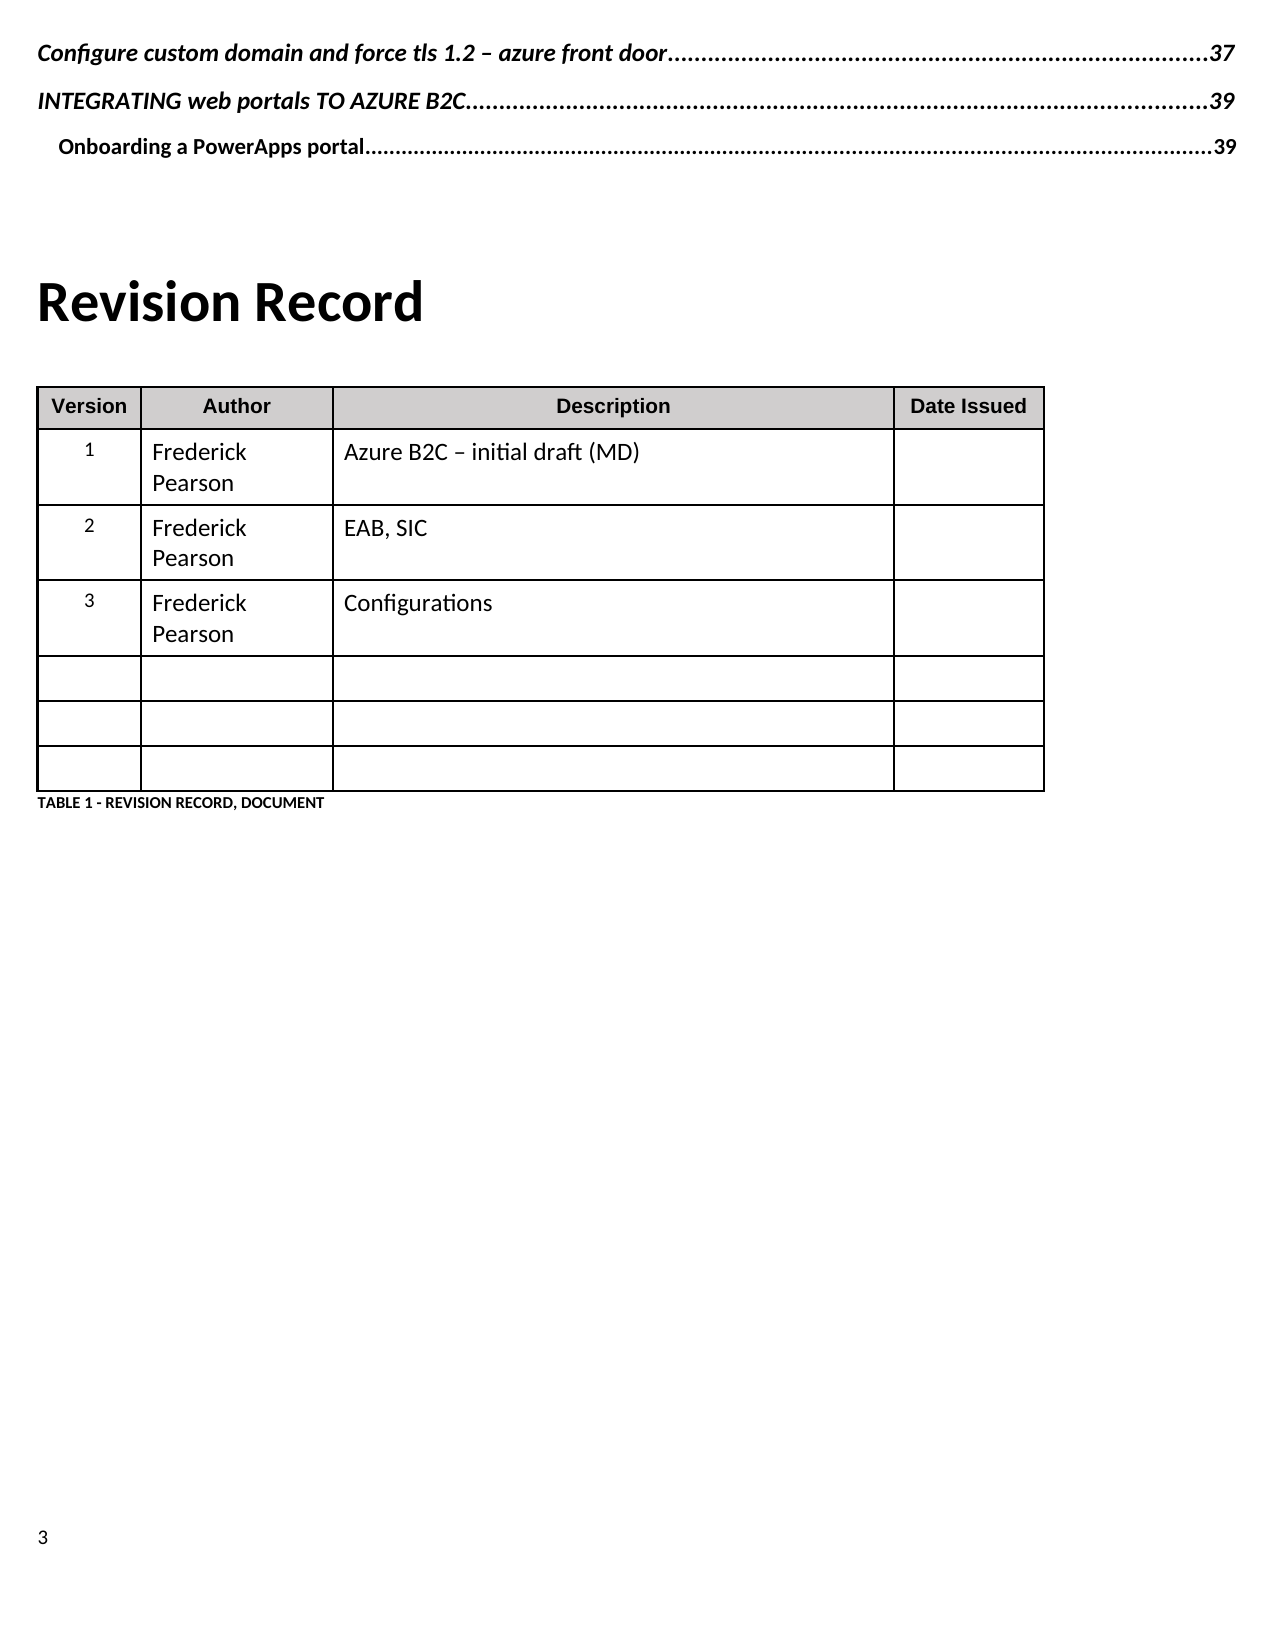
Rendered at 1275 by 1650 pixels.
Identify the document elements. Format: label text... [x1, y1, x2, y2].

table_cell Frederick Pearson [142, 581, 332, 655]
table_header Author [142, 388, 332, 428]
table_cell [334, 702, 893, 745]
table_cell [334, 657, 893, 700]
table_cell [142, 657, 332, 700]
table_header Version [39, 388, 140, 428]
table_cell [142, 747, 332, 790]
table_cell [895, 430, 1043, 504]
table_cell Frederick Pearson [142, 430, 332, 504]
table_cell [334, 747, 893, 790]
table_cell [142, 702, 332, 745]
table_cell [895, 747, 1043, 790]
table_cell [895, 702, 1043, 745]
table_cell [895, 657, 1043, 700]
table_cell Configurations [334, 581, 893, 655]
table_cell 2 [39, 506, 140, 579]
table_cell [895, 581, 1043, 655]
table_cell [39, 657, 140, 700]
table_cell Azure B2C – initial draft (MD) [334, 430, 893, 504]
table_cell EAB, SIC [334, 506, 893, 579]
title Revision Record [37, 265, 1237, 336]
table_cell [39, 702, 140, 745]
table_cell [39, 747, 140, 790]
table_cell [895, 506, 1043, 579]
table_cell Frederick Pearson [142, 506, 332, 579]
table_header Description [334, 388, 893, 428]
table_cell 3 [39, 581, 140, 655]
table_cell 1 [39, 430, 140, 504]
table_header Date Issued [895, 388, 1043, 428]
